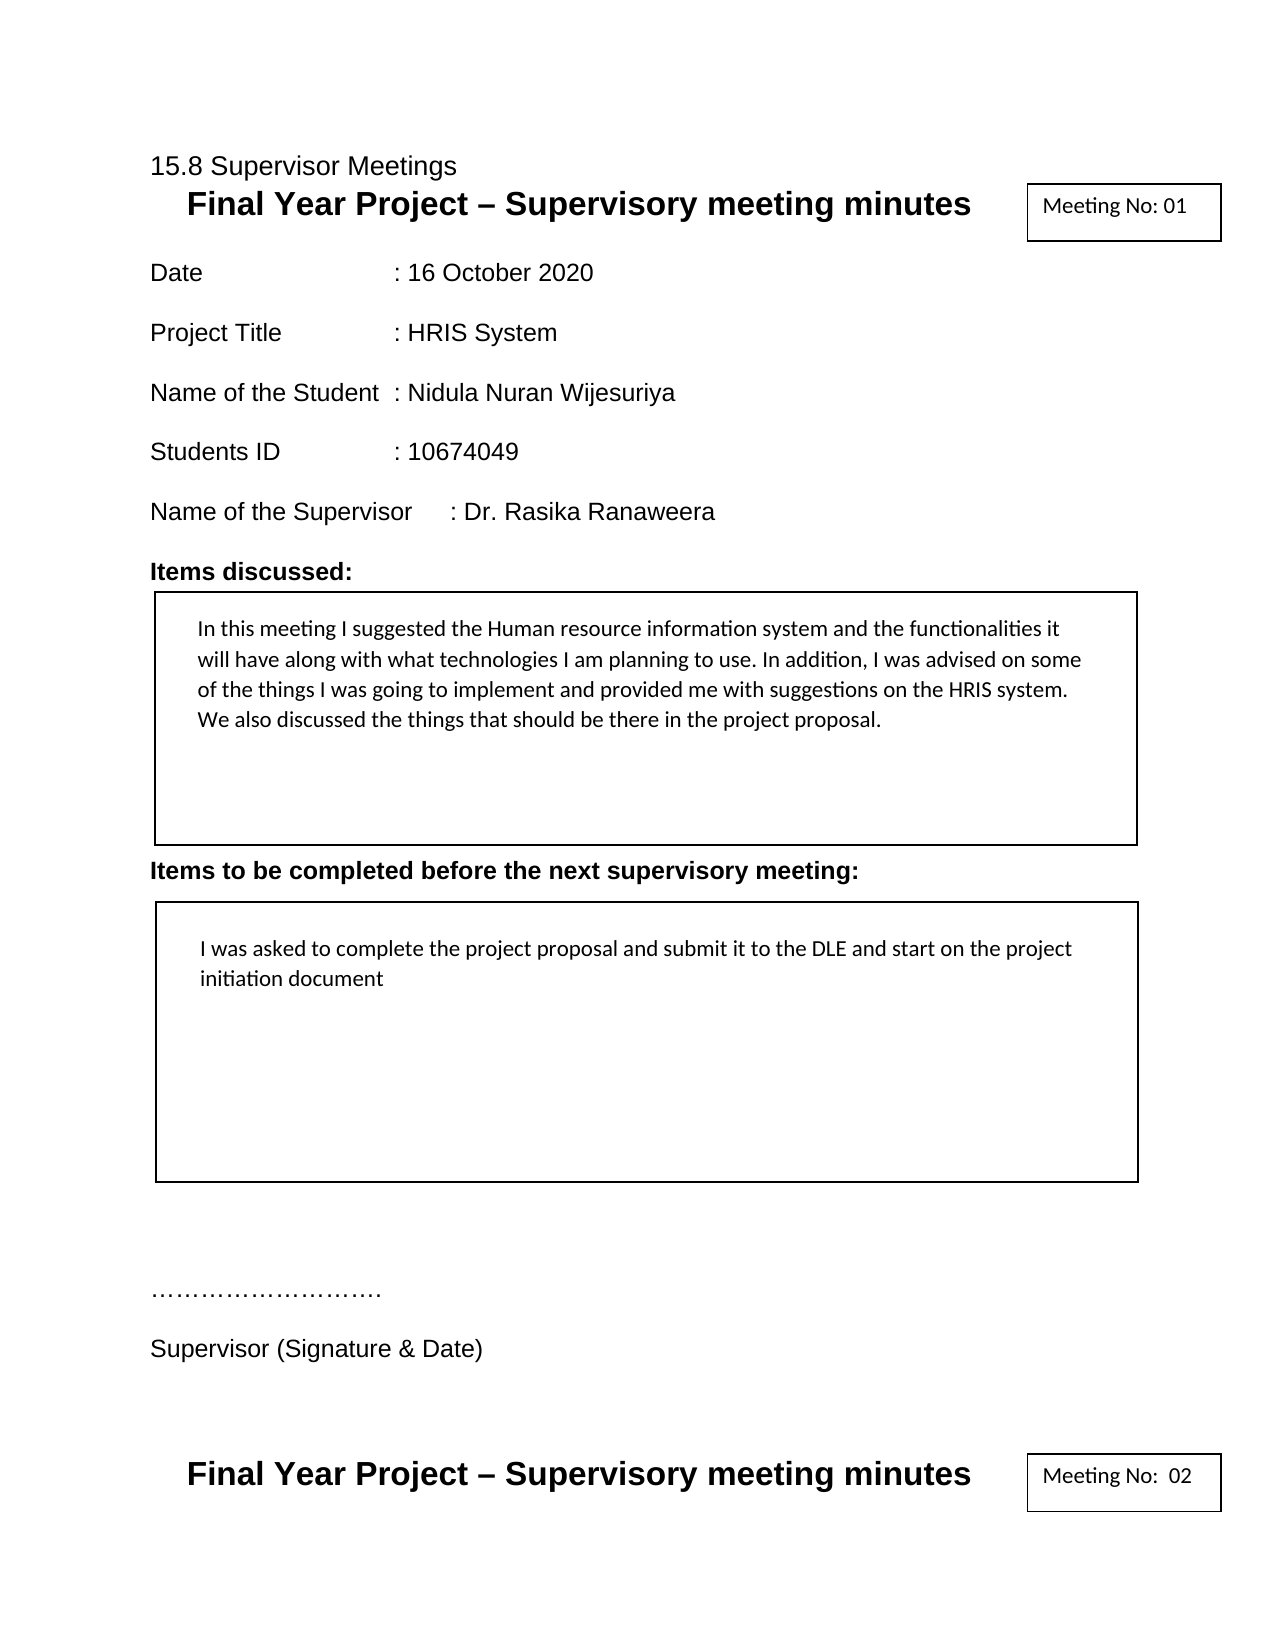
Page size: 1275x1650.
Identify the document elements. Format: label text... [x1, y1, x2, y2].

text Project Title : HRIS System [150, 318, 1125, 347]
text ………………………. [150, 1274, 1125, 1303]
text Items discussed: [150, 557, 1125, 586]
text Students ID : 10674049 [150, 437, 1125, 466]
text Supervisor (Signature & Date) [150, 1334, 1125, 1363]
text Name of the Supervisor : Dr. Rasika Ranaweera [150, 497, 1125, 526]
text Name of the Student : Nidula Nuran Wijesuriya [150, 378, 1125, 406]
subtitle 15.8 Supervisor Meetings [150, 150, 1125, 181]
text Items to be completed before the next supervisory meeting: [150, 856, 1125, 885]
text Final Year Project – Supervisory meeting minutes [150, 184, 1027, 222]
text Date : 16 October 2020 [150, 258, 1125, 287]
text Final Year Project – Supervisory meeting minutes [150, 1454, 1027, 1492]
